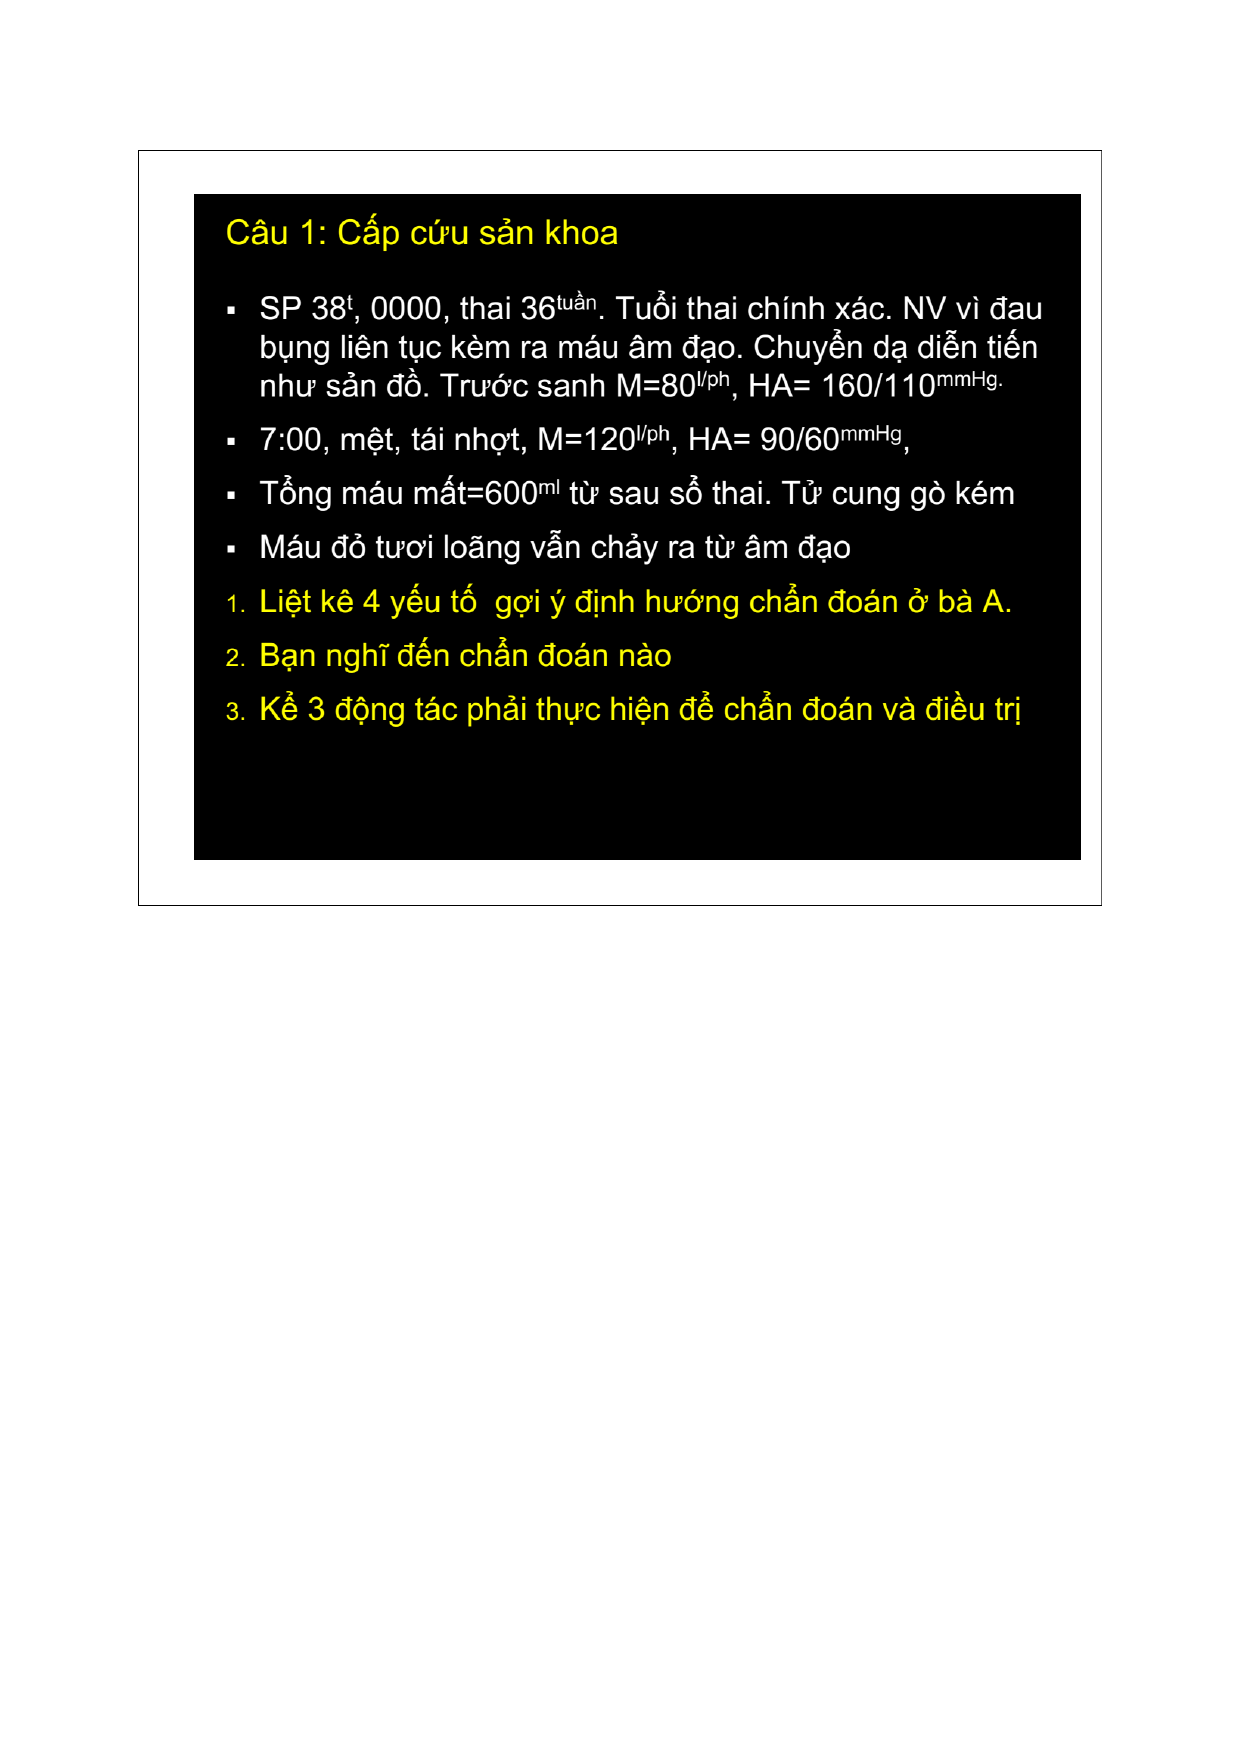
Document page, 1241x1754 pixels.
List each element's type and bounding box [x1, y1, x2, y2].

table_cell [139, 151, 150, 904]
picture [150, 151, 1102, 905]
